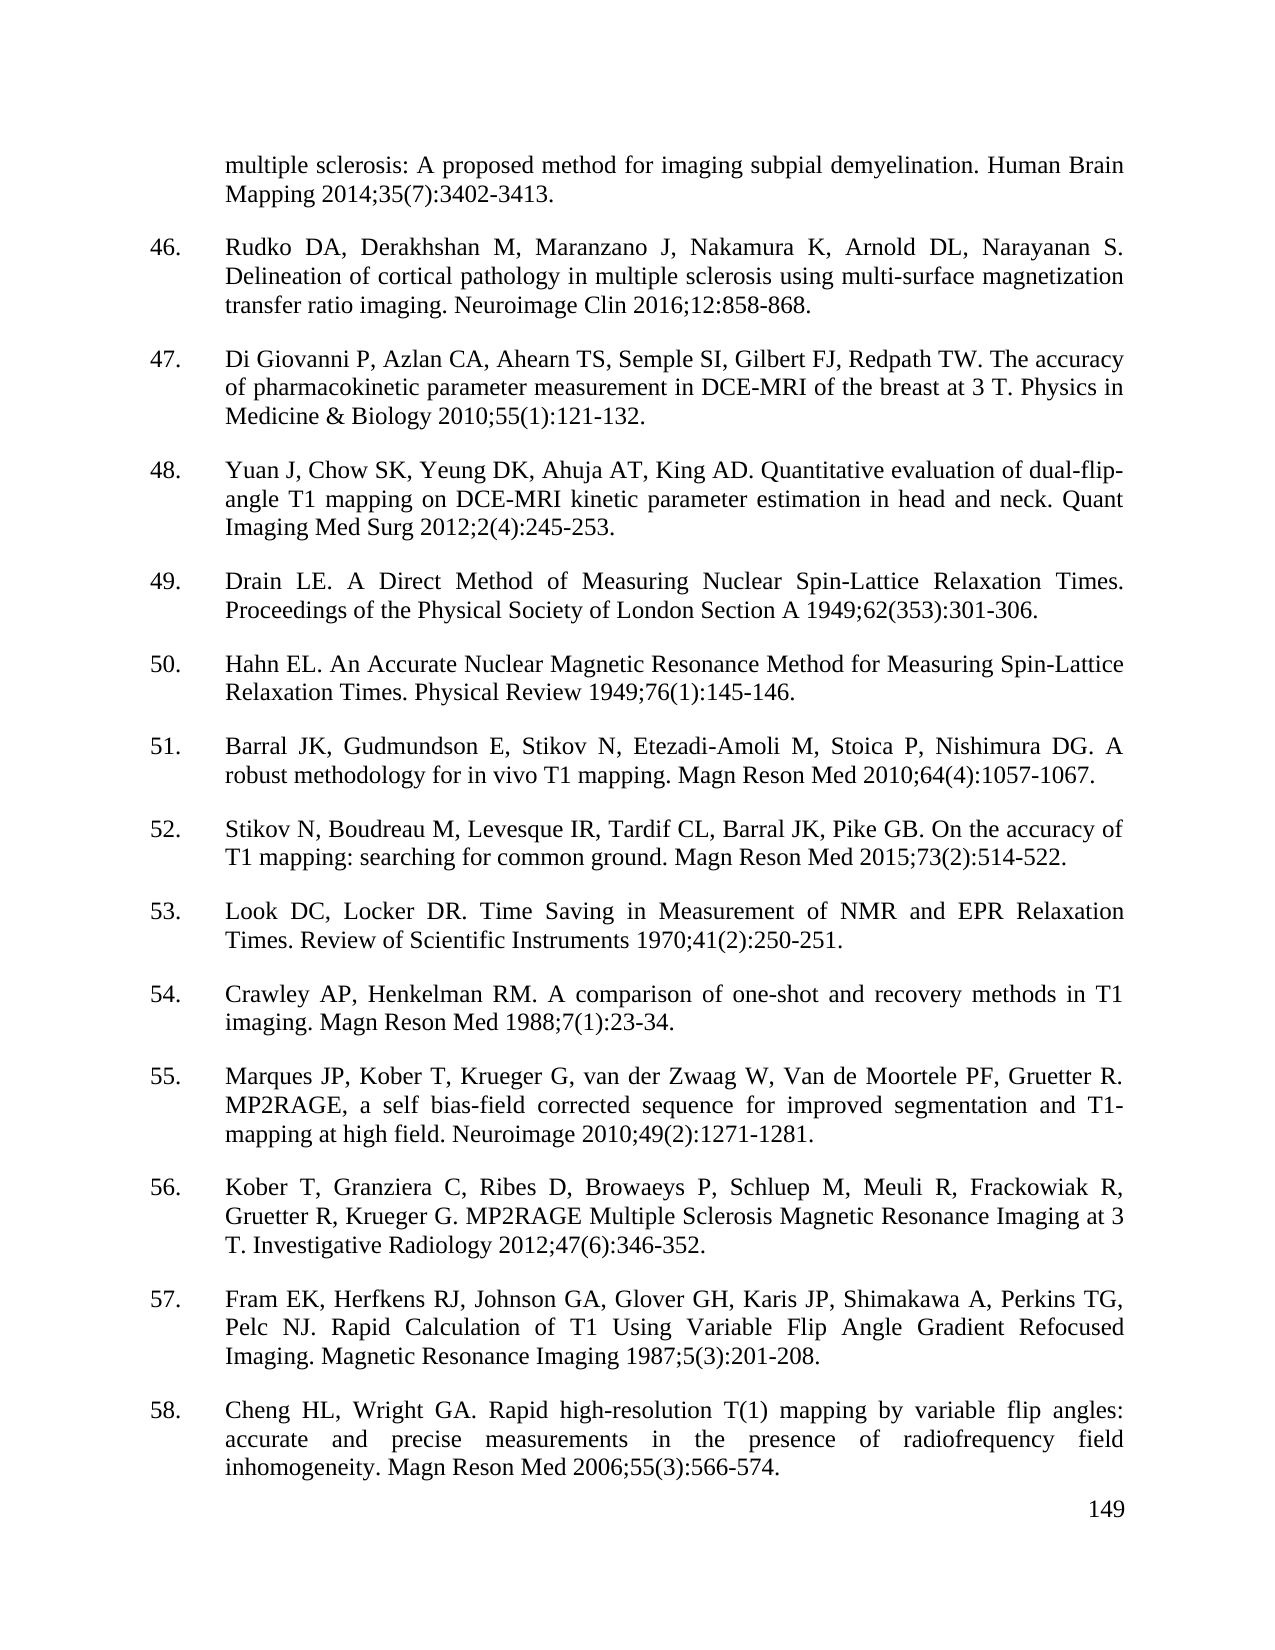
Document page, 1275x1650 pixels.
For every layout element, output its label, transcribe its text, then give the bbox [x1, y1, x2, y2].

text 58. Cheng HL, Wright GA. Rapid high-resolution T(1) mapping by variable flip angles: accurate and precise measurements in the presence of radiofrequency field inhomogeneity. Magn Reson Med 2006;55(3):566-574. [150, 1395, 1125, 1481]
text 57. Fram EK, Herfkens RJ, Johnson GA, Glover GH, Karis JP, Shimakawa A, Perkins TG, Pelc NJ. Rapid Calculation of T1 Using Variable Flip Angle Gradient Refocused Imaging. Magnetic Resonance Imaging 1987;5(3):201-208. [150, 1284, 1125, 1370]
text 47. Di Giovanni P, Azlan CA, Ahearn TS, Semple SI, Gilbert FJ, Redpath TW. The accuracy of pharmacokinetic parameter measurement in DCE-MRI of the breast at 3 T. Physics in Medicine & Biology 2010;55(1):121-132. [150, 344, 1125, 430]
text 53. Look DC, Locker DR. Time Saving in Measurement of NMR and EPR Relaxation Times. Review of Scientific Instruments 1970;41(2):250-251. [150, 896, 1125, 954]
text 49. Drain LE. A Direct Method of Measuring Nuclear Spin-Lattice Relaxation Times. Proceedings of the Physical Society of London Section A 1949;62(353):301-306. [150, 566, 1125, 624]
text 48. Yuan J, Chow SK, Yeung DK, Ahuja AT, King AD. Quantitative evaluation of dual-flip-angle T1 mapping on DCE-MRI kinetic parameter estimation in head and neck. Quant Imaging Med Surg 2012;2(4):245-253. [150, 455, 1125, 541]
text 56. Kober T, Granziera C, Ribes D, Browaeys P, Schluep M, Meuli R, Frackowiak R, Gruetter R, Krueger G. MP2RAGE Multiple Sclerosis Magnetic Resonance Imaging at 3 T. Investigative Radiology 2012;47(6):346-352. [150, 1172, 1125, 1259]
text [150, 150, 1125, 207]
text 52. Stikov N, Boudreau M, Levesque IR, Tardif CL, Barral JK, Pike GB. On the accuracy of T1 mapping: searching for common ground. Magn Reson Med 2015;73(2):514-522. [150, 814, 1125, 871]
text 54. Crawley AP, Henkelman RM. A comparison of one-shot and recovery methods in T1 imaging. Magn Reson Med 1988;7(1):23-34. [150, 979, 1125, 1036]
text 51. Barral JK, Gudmundson E, Stikov N, Etezadi-Amoli M, Stoica P, Nishimura DG. A robust methodology for in vivo T1 mapping. Magn Reson Med 2010;64(4):1057-1067. [150, 731, 1125, 789]
text 55. Marques JP, Kober T, Krueger G, van der Zwaag W, Van de Moortele PF, Gruetter R. MP2RAGE, a self bias-field corrected sequence for improved segmentation and T1-mapping at high field. Neuroimage 2010;49(2):1271-1281. [150, 1061, 1125, 1147]
text 50. Hahn EL. An Accurate Nuclear Magnetic Resonance Method for Measuring Spin-Lattice Relaxation Times. Physical Review 1949;76(1):145-146. [150, 649, 1125, 706]
text 46. Rudko DA, Derakhshan M, Maranzano J, Nakamura K, Arnold DL, Narayanan S. Delineation of cortical pathology in multiple sclerosis using multi-surface magnetization transfer ratio imaging. Neuroimage Clin 2016;12:858-868. [150, 232, 1125, 319]
